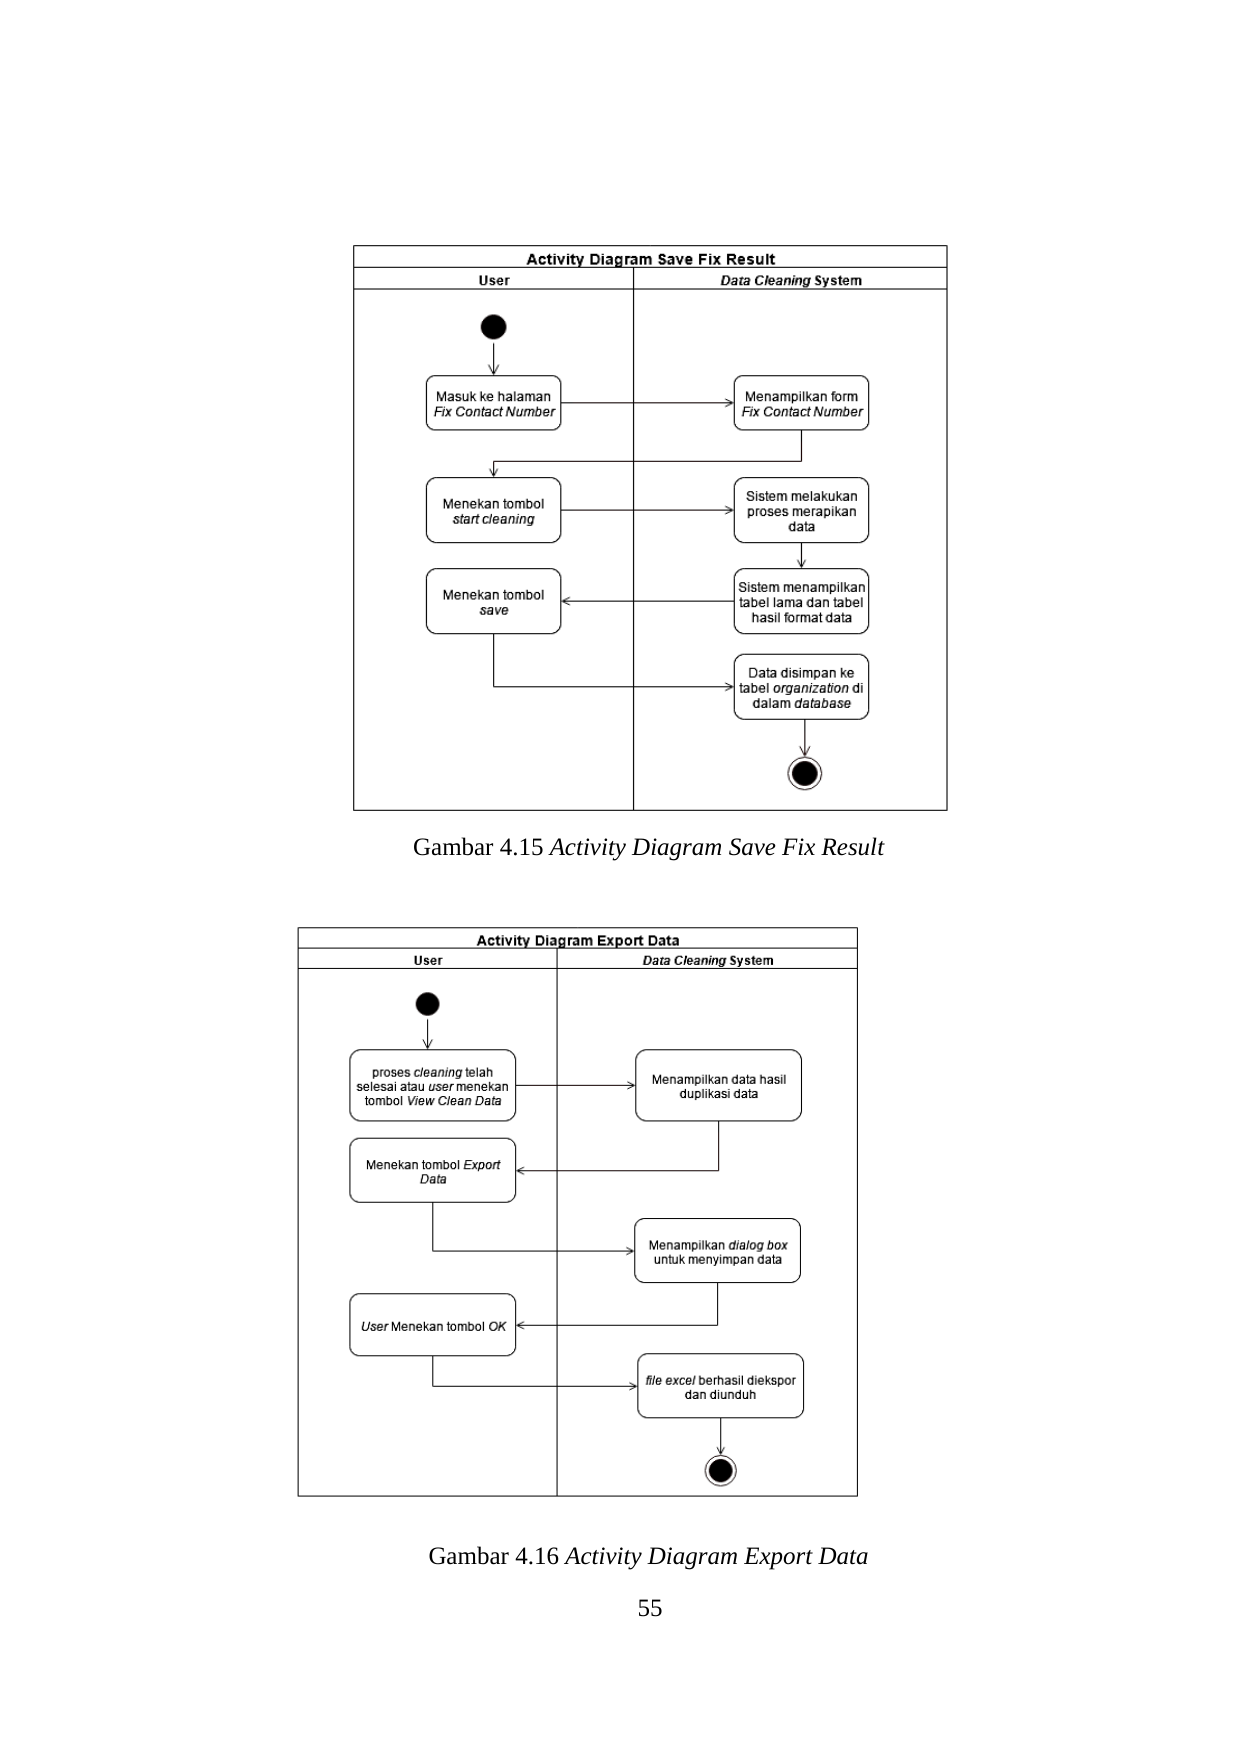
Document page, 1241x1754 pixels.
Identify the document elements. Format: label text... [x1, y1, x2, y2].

picture [346, 236, 953, 811]
picture [286, 918, 859, 1506]
